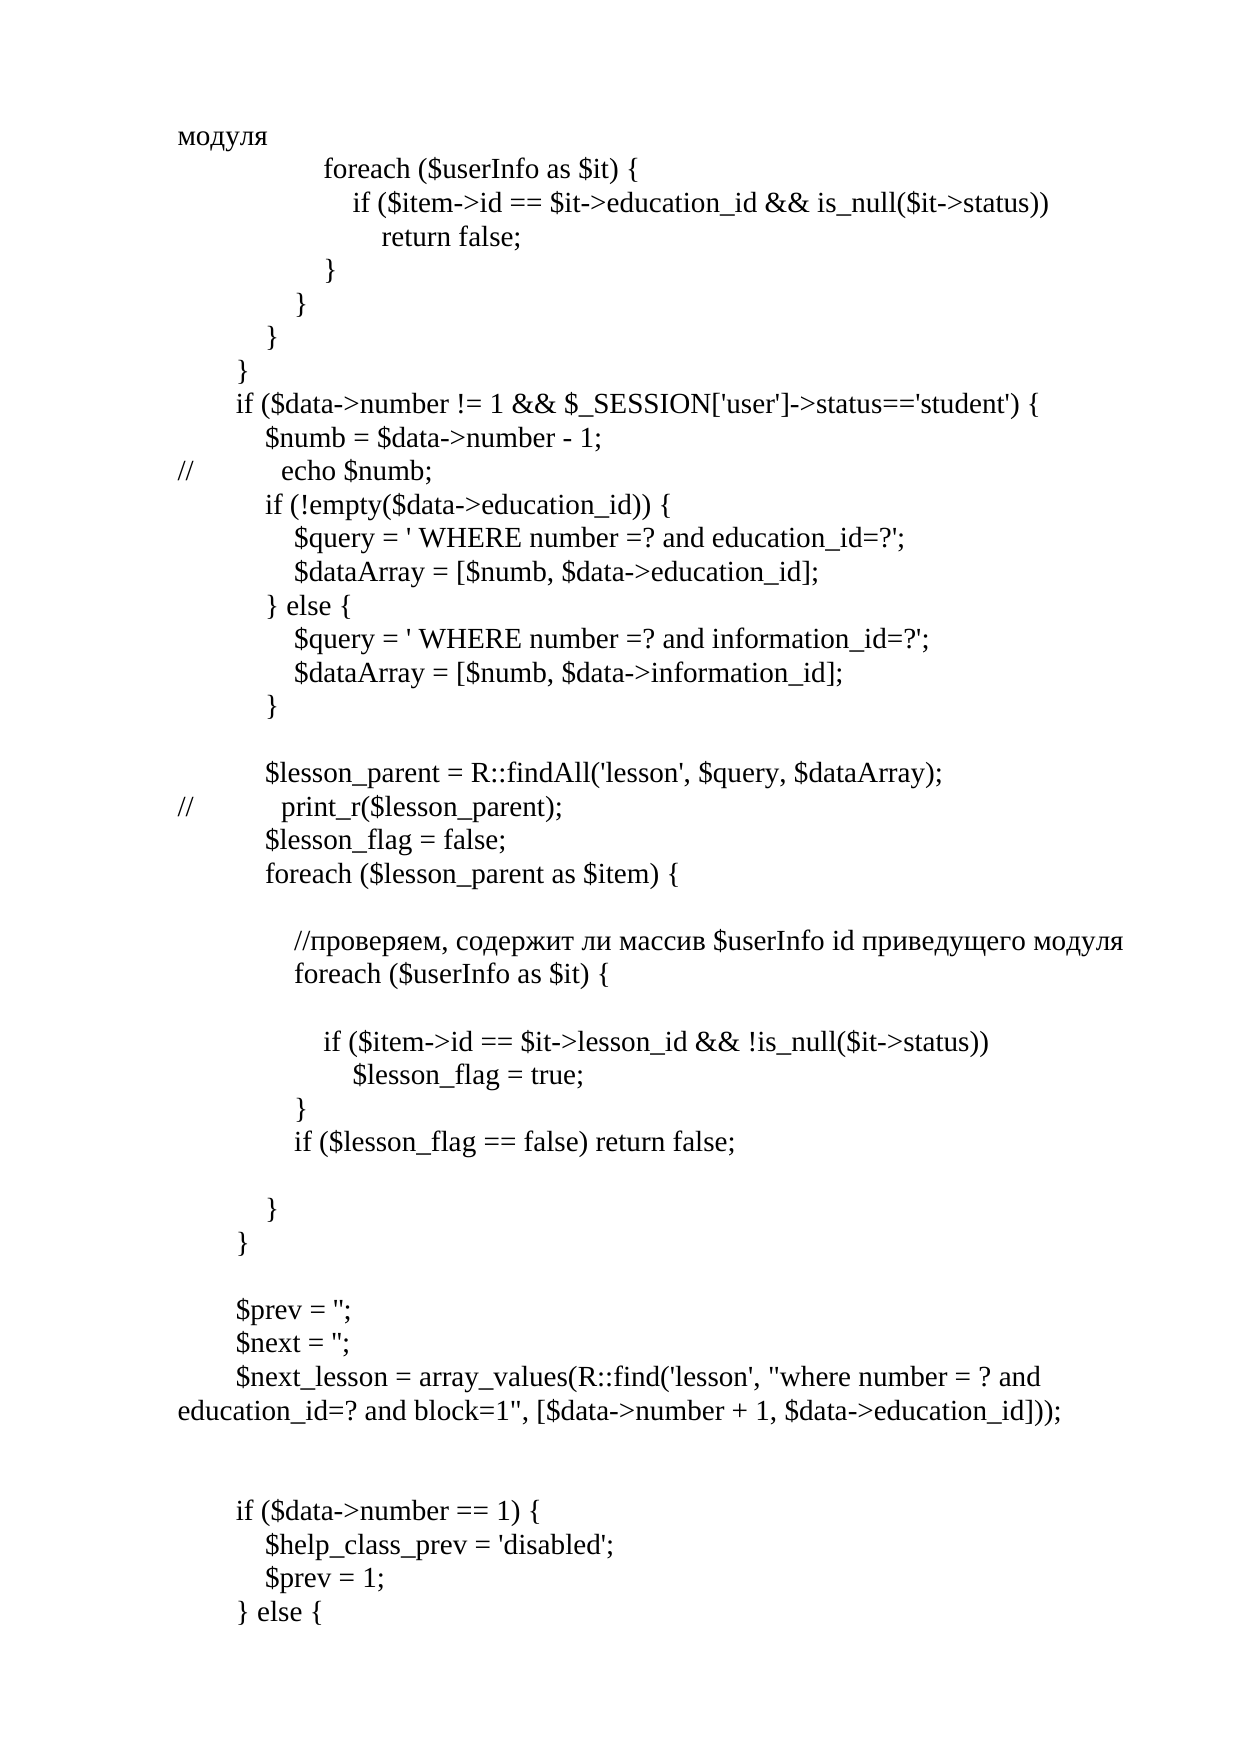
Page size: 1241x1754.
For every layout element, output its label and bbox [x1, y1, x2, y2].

text [177, 118, 1152, 1627]
